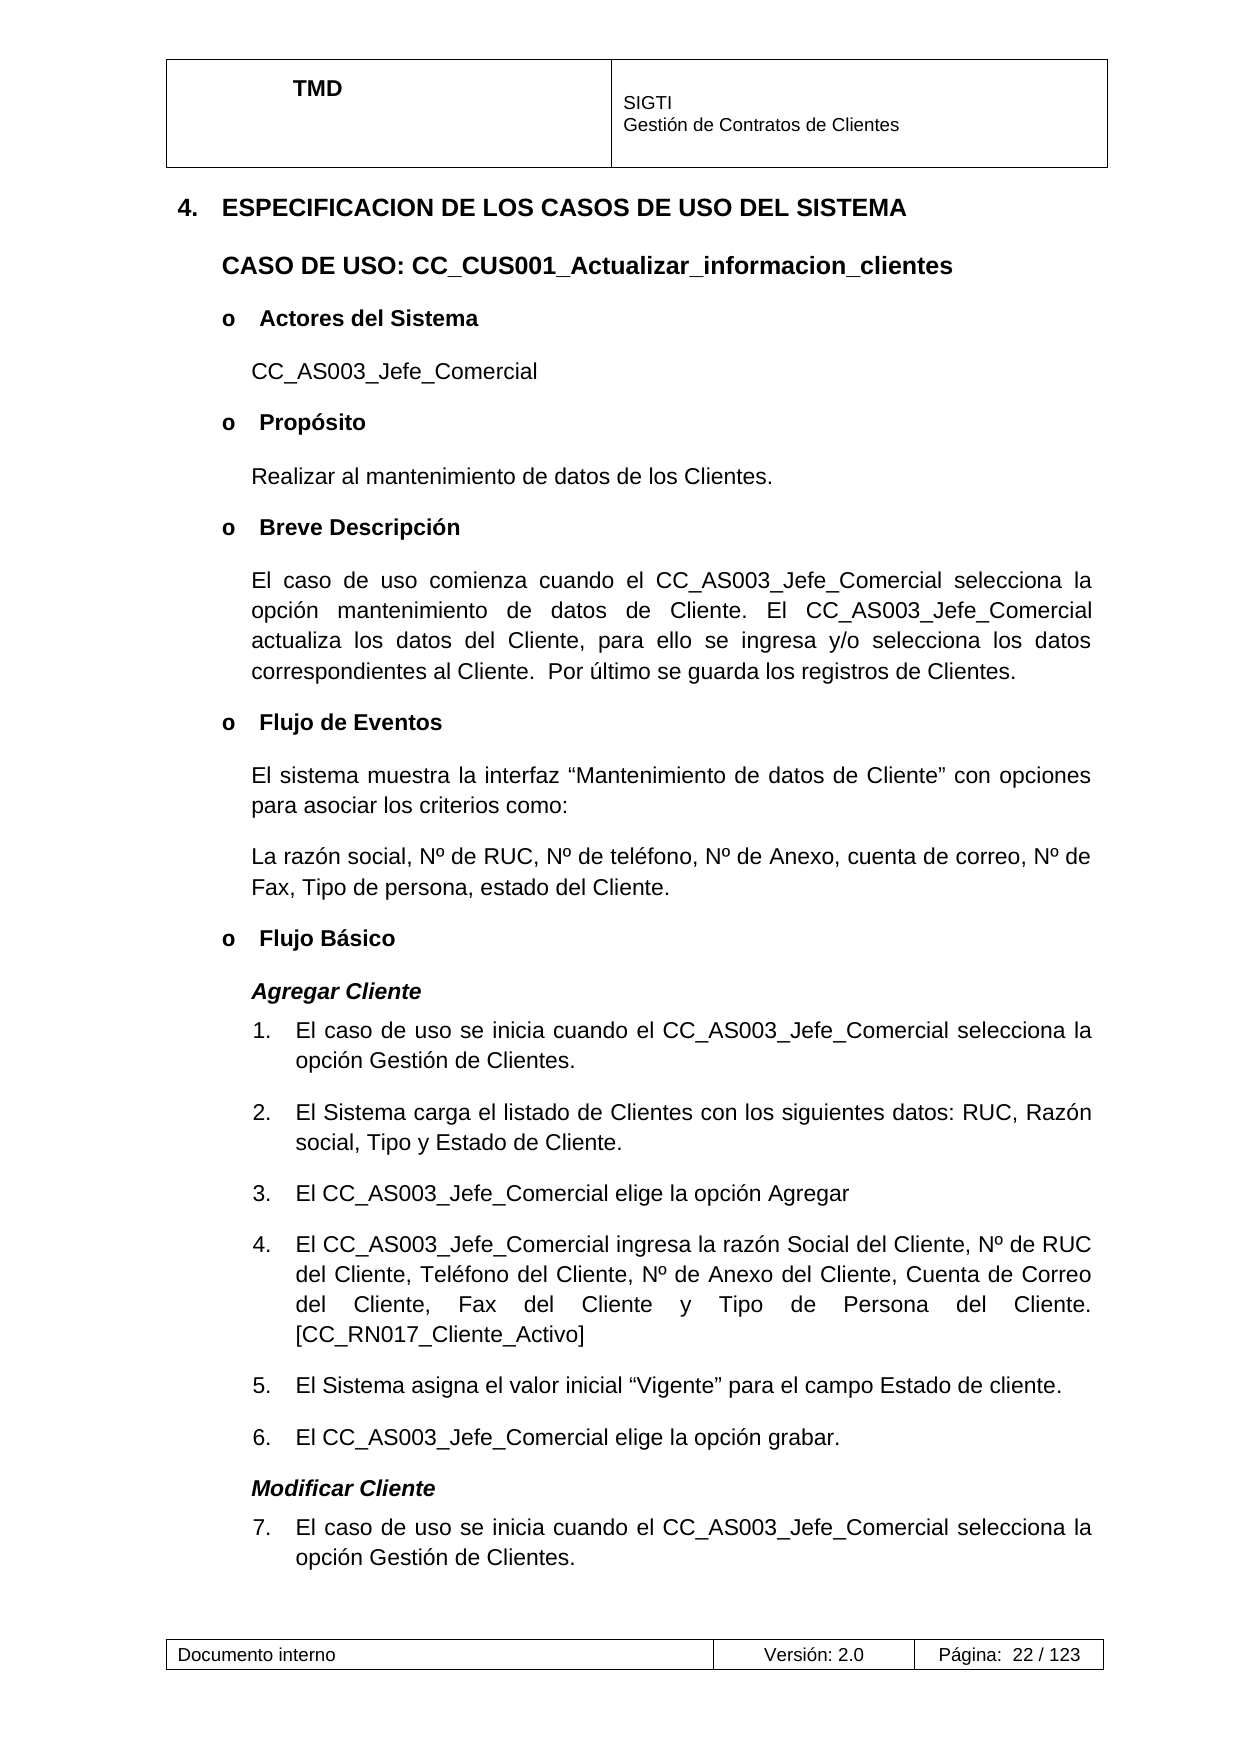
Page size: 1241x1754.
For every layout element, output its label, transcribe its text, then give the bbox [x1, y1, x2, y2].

list El Sistema carga el listado de Clientes con los siguientes datos: RUC, Razón social, Tipo y Estado de Cliente. [252, 1098, 1092, 1155]
list Modificar Cliente [251, 1474, 1092, 1501]
list Breve Descripción [222, 514, 1092, 542]
list El CC_AS003_Jefe_Comercial ingresa la razón Social del Cliente, Nº de RUC del Cliente, Teléfono del Cliente, Nº de Anexo del Cliente, Cuenta de Correo del Cliente, Fax del Cliente y Tipo de Persona del Cliente. [CC_RN017_Cliente_Activo] [252, 1231, 1092, 1348]
list La razón social, Nº de RUC, Nº de teléfono, Nº de Anexo, cuenta de correo, Nº de Fax, Tipo de persona, estado del Cliente. [251, 843, 1092, 900]
subtitle ESPECIFICACION DE LOS CASOS DE USO DEL SISTEMA [177, 193, 1092, 222]
list El sistema muestra la interfaz “Mantenimiento de datos de Cliente” con opciones para asociar los criterios como: [251, 762, 1092, 818]
list Agregar Cliente [251, 978, 1092, 1004]
list El Sistema asigna el valor inicial “Vigente” para el campo Estado de cliente. [252, 1372, 1092, 1399]
list El CC_AS003_Jefe_Comercial elige la opción Agregar [252, 1180, 1092, 1206]
list Flujo Básico [222, 924, 1092, 953]
list El caso de uso comienza cuando el CC_AS003_Jefe_Comercial selecciona la opción mantenimiento de datos de Cliente. El CC_AS003_Jefe_Comercial actualiza los datos del Cliente, para ello se ingresa y/o selecciona los datos correspondientes al Cliente. Por último se guarda los registros de Clientes. [251, 567, 1092, 684]
list El caso de uso se inicia cuando el CC_AS003_Jefe_Comercial selecciona la opción Gestión de Clientes. [252, 1017, 1092, 1074]
list CC_AS003_Jefe_Comercial [251, 358, 1092, 384]
list Realizar al mantenimiento de datos de los Clientes. [251, 463, 1092, 489]
list Propósito [222, 409, 1092, 438]
list Actores del Sistema [222, 305, 1092, 333]
list CASO DE USO: CC_CUS001_Actualizar_informacion_clientes [222, 251, 1092, 280]
list El caso de uso se inicia cuando el CC_AS003_Jefe_Comercial selecciona la opción Gestión de Clientes. [252, 1514, 1092, 1571]
list Flujo de Eventos [222, 709, 1092, 737]
list El CC_AS003_Jefe_Comercial elige la opción grabar. [252, 1423, 1092, 1450]
